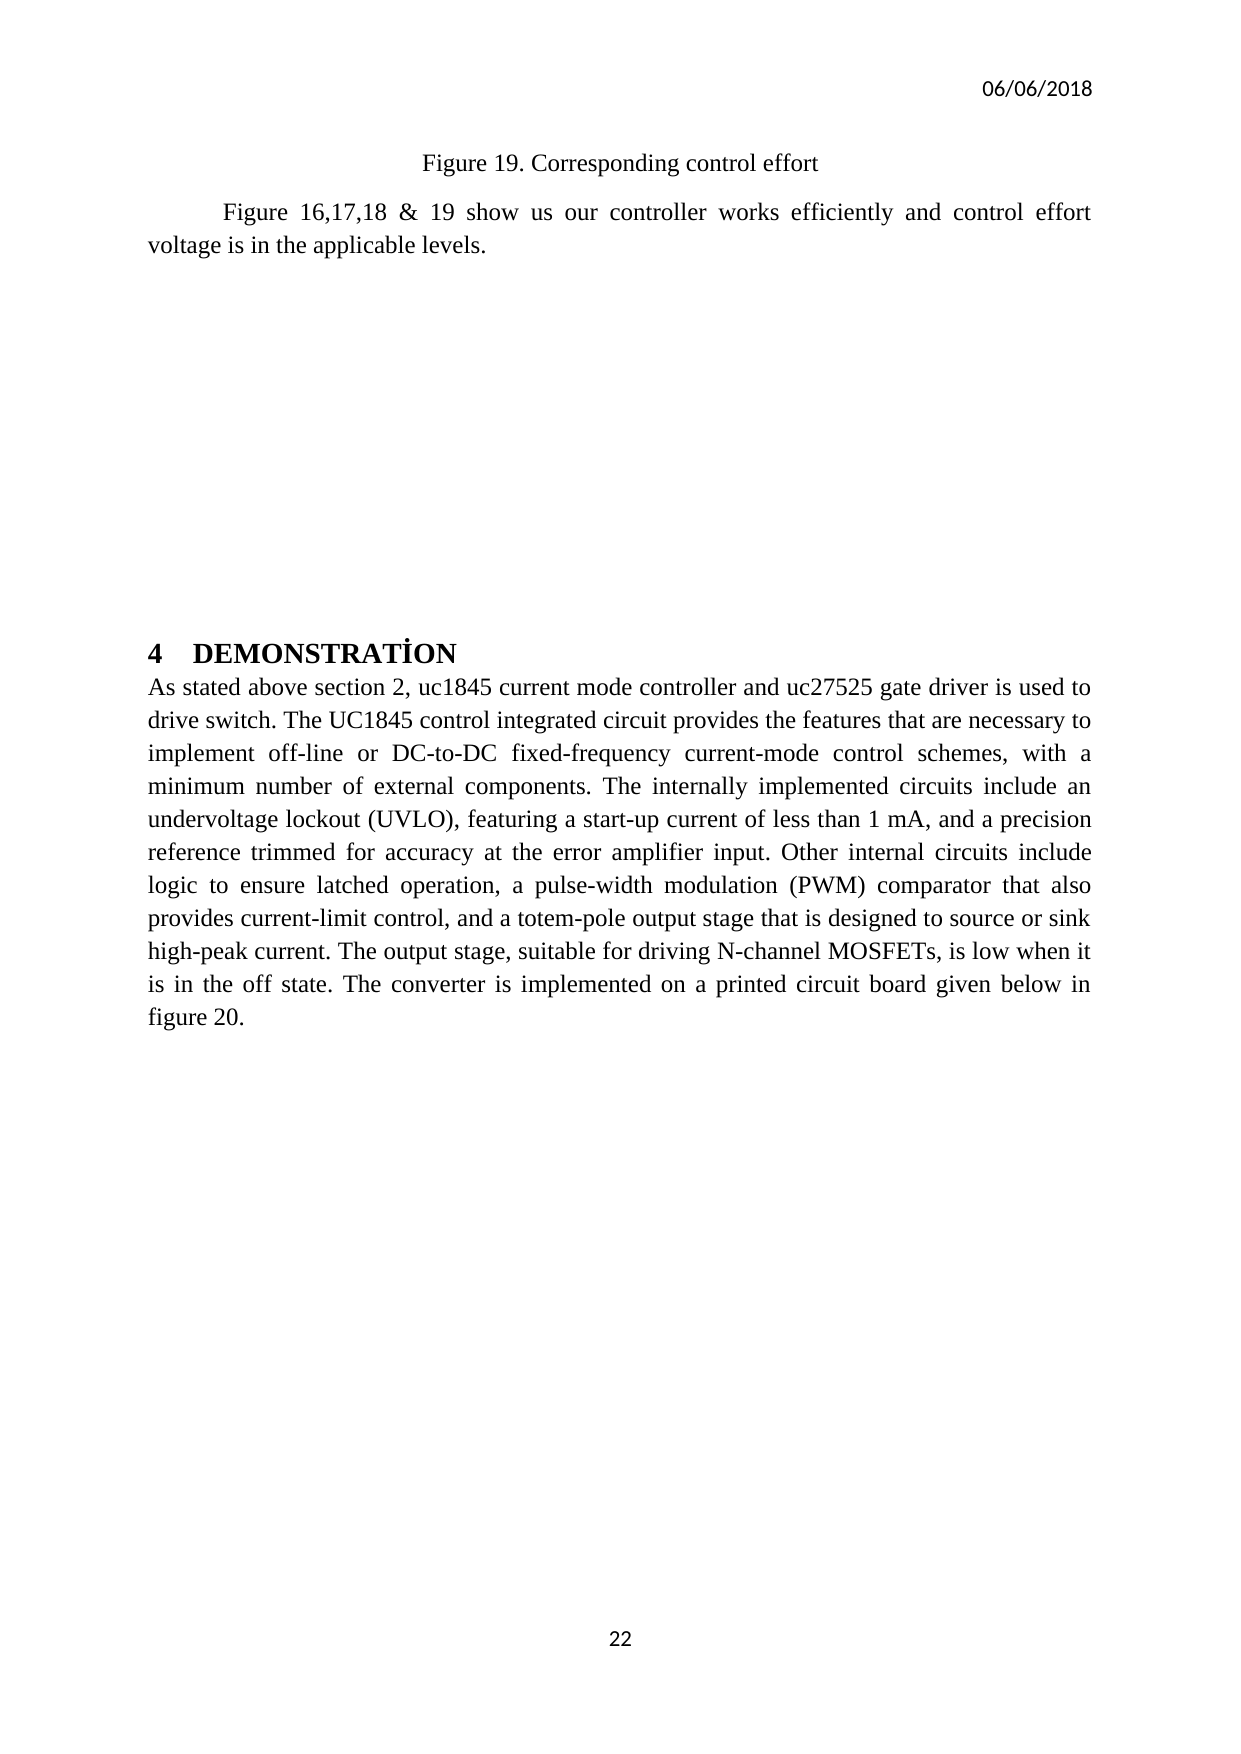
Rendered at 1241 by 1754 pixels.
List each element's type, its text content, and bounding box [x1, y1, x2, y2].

text Figure 19. Corresponding control effort [148, 148, 1093, 176]
subtitle DEMONSTRATİON [148, 636, 1093, 670]
text Figure 16,17,18 & 19 show us our controller works efficiently and control effort voltage is in the applicable levels. [148, 197, 1093, 259]
text As stated above section 2, uc1845 current mode controller and uc27525 gate driver is used to drive switch. The UC1845 control integrated circuit provides the features that are necessary to implement off-line or DC-to-DC fixed-frequency current-mode control schemes, with a minimum number of external components. The internally implemented circuits include an undervoltage lockout (UVLO), featuring a start-up current of less than 1 mA, and a precision reference trimmed for accuracy at the error amplifier input. Other internal circuits include logic to ensure latched operation, a pulse-width modulation (PWM) comparator that also provides current-limit control, and a totem-pole output stage that is designed to source or sink high-peak current. The output stage, suitable for driving N-channel MOSFETs, is low when it is in the off state. The converter is implemented on a printed circuit board given below in figure 20. [148, 672, 1093, 1031]
